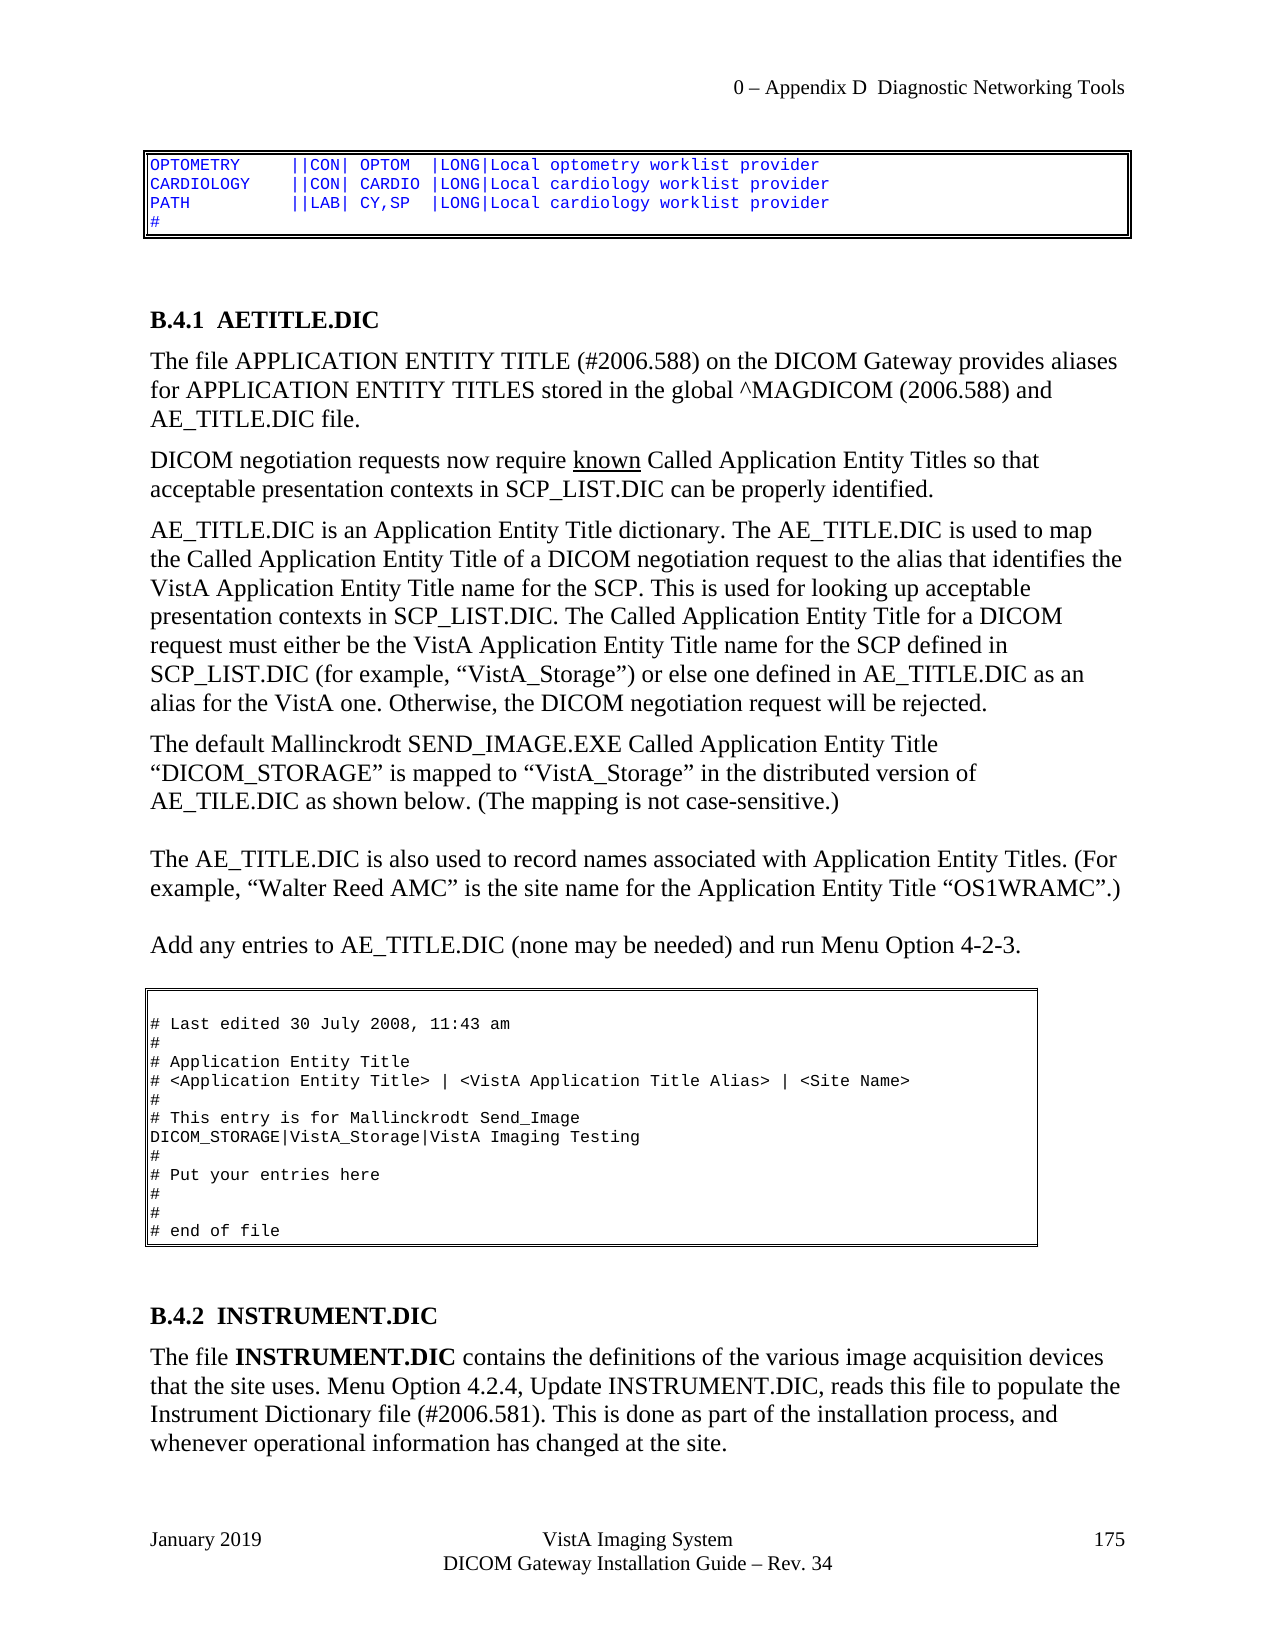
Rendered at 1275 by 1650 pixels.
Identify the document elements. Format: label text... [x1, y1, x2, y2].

text Add any entries to AE_TITLE.DIC (none may be needed) and run Menu Option 4-2-3. [150, 930, 1125, 959]
text The default Mallinckrodt SEND_IMAGE.EXE Called Application Entity Title “DICOM_STORAGE” is mapped to “VistA_Storage” in the distributed version of AE_TILE.DIC as shown below. (The mapping is not case-sensitive.) [150, 729, 1125, 815]
text # [148, 1199, 1037, 1218]
text OPTOMETRY ||CON| OPTOM |LONG|Local optometry worklist provider [148, 155, 1127, 176]
text # Application Entity Title [148, 1048, 1037, 1067]
text # [148, 1142, 1037, 1161]
text # [148, 1180, 1037, 1199]
text The file INSTRUMENT.DIC contains the definitions of the various image acquisition devices that the site uses. Menu Option 4.2.4, Update INSTRUMENT.DIC, reads this file to populate the Instrument Dictionary file (#2006.581). This is done as part of the installation process, and whenever operational information has changed at the site. [150, 1342, 1125, 1457]
text # Put your entries here [148, 1161, 1037, 1180]
text DICOM_STORAGE|VistA_Storage|VistA Imaging Testing [148, 1123, 1037, 1142]
text # [148, 1086, 1037, 1105]
subtitle B.4.2 INSTRUMENT.DIC [150, 1301, 1125, 1329]
text # This entry is for Mallinckrodt Send_Image [148, 1105, 1037, 1123]
text CARDIOLOGY ||CON| CARDIO |LONG|Local cardiology worklist provider [150, 176, 1125, 194]
text # <Application Entity Title> | <VistA Application Title Alias> | <Site Name> [148, 1067, 1037, 1086]
text # [148, 207, 1127, 234]
text PATH ||LAB| CY,SP |LONG|Local cardiology worklist provider [150, 194, 1125, 207]
text The AE_TITLE.DIC is also used to record names associated with Application Entity Titles. (For example, “Walter Reed AMC” is the site name for the Application Entity Title “OS1WRAMC”.) [150, 844, 1125, 901]
text # end of file [148, 1218, 1037, 1244]
text # Last edited 30 July 2008, 11:43 am [148, 1010, 1037, 1029]
subtitle B.4.1 AETITLE.DIC [150, 305, 1125, 334]
text DICOM negotiation requests now require known Called Application Entity Titles so that acceptable presentation contexts in SCP_LIST.DIC can be properly identified. [150, 445, 1125, 503]
text AE_TITLE.DIC is an Application Entity Title dictionary. The AE_TITLE.DIC is used to map the Called Application Entity Title of a DICOM negotiation request to the alias that identifies the VistA Application Entity Title name for the SCP. This is used for looking up acceptable presentation contexts in SCP_LIST.DIC. The Called Application Entity Title for a DICOM request must either be the VistA Application Entity Title name for the SCP defined in SCP_LIST.DIC (for example, “VistA_Storage”) or else one defined in AE_TITLE.DIC as an alias for the VistA one. Otherwise, the DICOM negotiation request will be rejected. [150, 515, 1125, 716]
text The file APPLICATION ENTITY TITLE (#2006.588) on the DICOM Gateway provides aliases for APPLICATION ENTITY TITLES stored in the global ^MAGDICOM (2006.588) and AE_TITLE.DIC file. [150, 346, 1125, 433]
text # [148, 1029, 1037, 1048]
